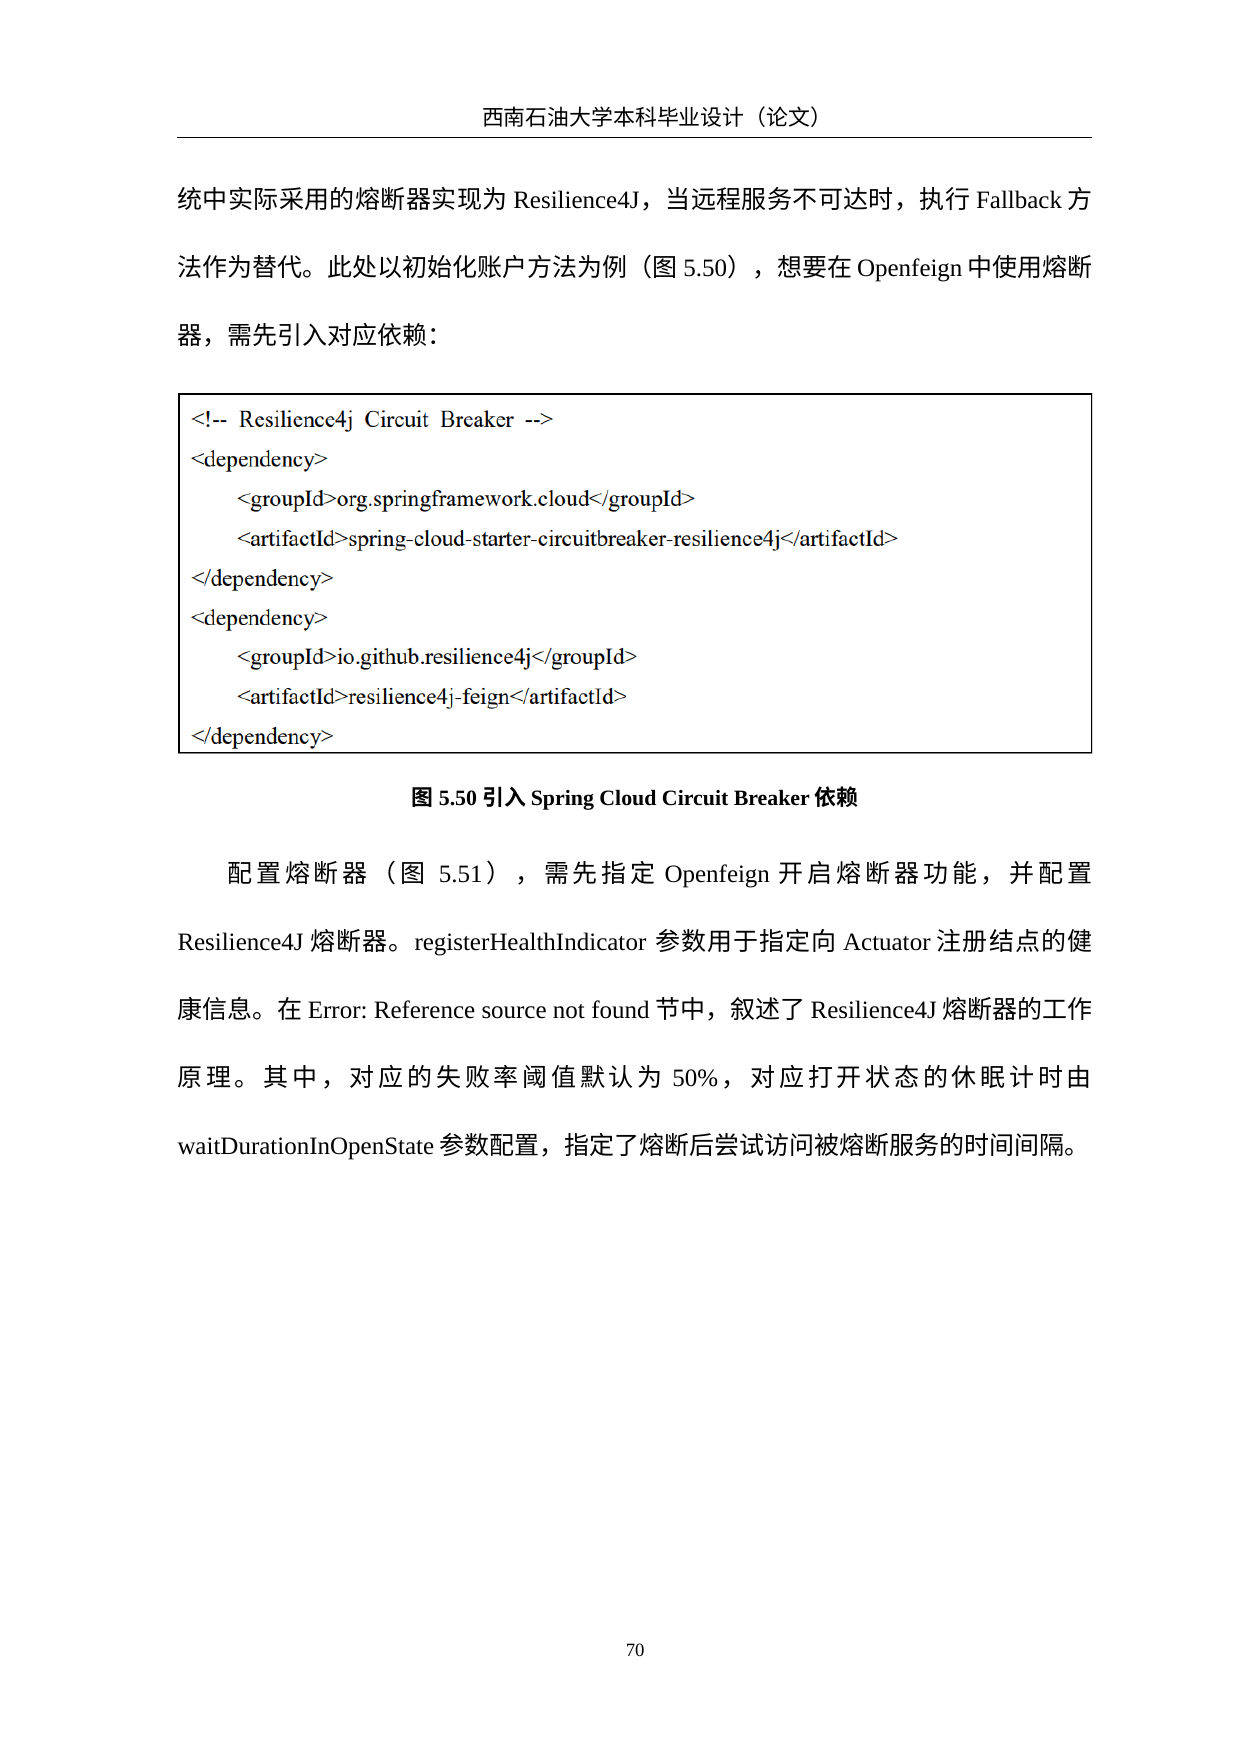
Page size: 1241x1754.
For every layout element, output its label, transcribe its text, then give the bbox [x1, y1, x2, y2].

picture [177, 392, 1093, 754]
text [177, 164, 1092, 368]
